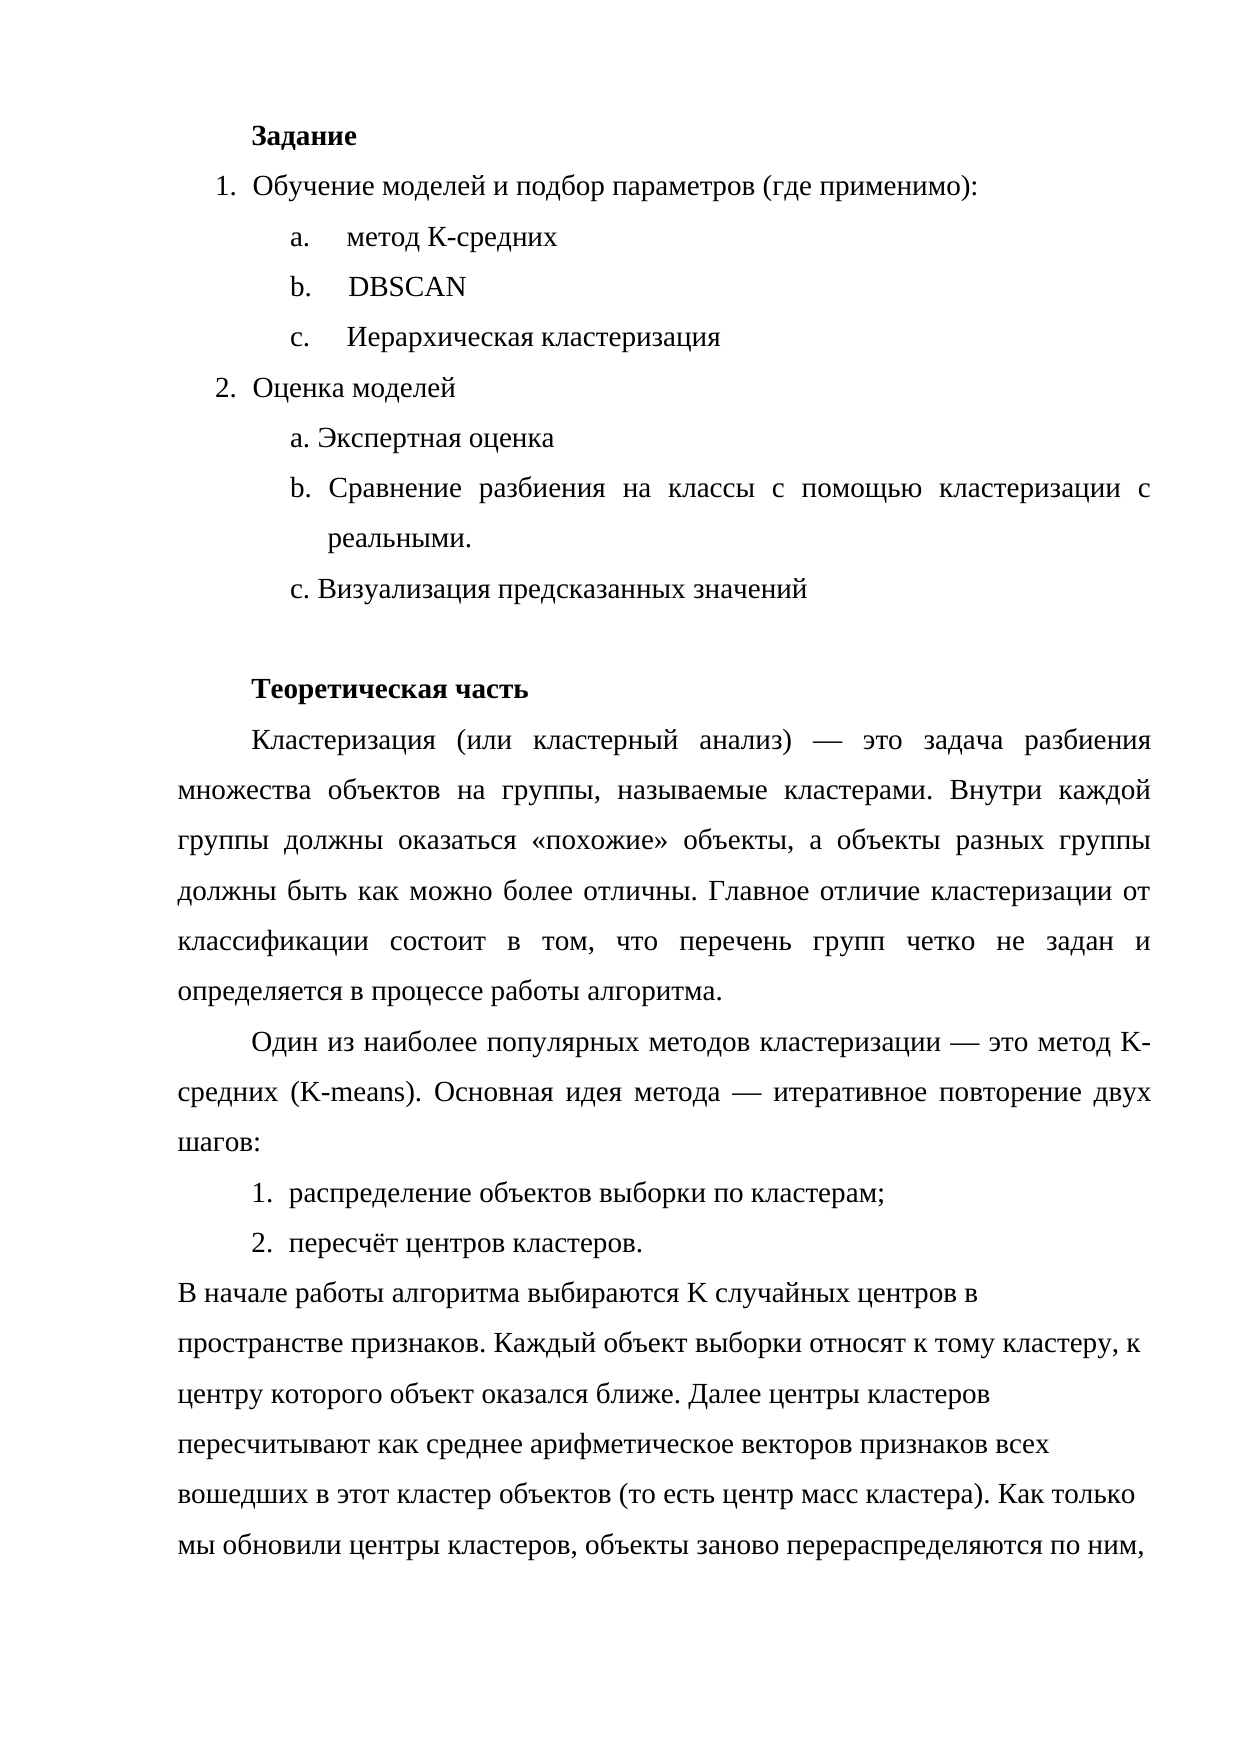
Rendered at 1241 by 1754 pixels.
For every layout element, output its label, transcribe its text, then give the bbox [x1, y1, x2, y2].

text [177, 1275, 1152, 1560]
text Теоретическая часть [177, 672, 1152, 705]
text a. метод К-средних [290, 219, 1152, 252]
text 2. Оценка моделей [215, 370, 1152, 403]
list пересчёт центров кластеров. [251, 1225, 1152, 1258]
text Один из наиболее популярных методов кластеризации — это метод K-средних (K-means). Основная идея метода — итеративное повторение двух шагов: [177, 1024, 1152, 1158]
text b. DBSCAN [290, 269, 1152, 303]
list распределение объектов выборки по кластерам; [251, 1175, 1152, 1208]
text Задание [177, 118, 1152, 152]
text 1. Обучение моделей и подбор параметров (где применимо): [215, 168, 1152, 202]
text а. Экспертная оценка [290, 420, 1152, 453]
text Кластеризация (или кластерный анализ) — это задача разбиения множества объектов на группы, называемые кластерами. Внутри каждой группы должны оказаться «похожие» объекты, а объекты разных группы должны быть как можно более отличны. Главное отличие кластеризации от классификации состоит в том, что перечень групп четко не задан и определяется в процессе работы алгоритма. [177, 722, 1152, 1007]
text c. Визуализация предсказанных значений [290, 571, 1152, 604]
text c. Иерархическая кластеризация [290, 319, 1152, 353]
text b. Сравнение разбиения на классы с помощью кластеризации с реальными. [290, 470, 1152, 554]
